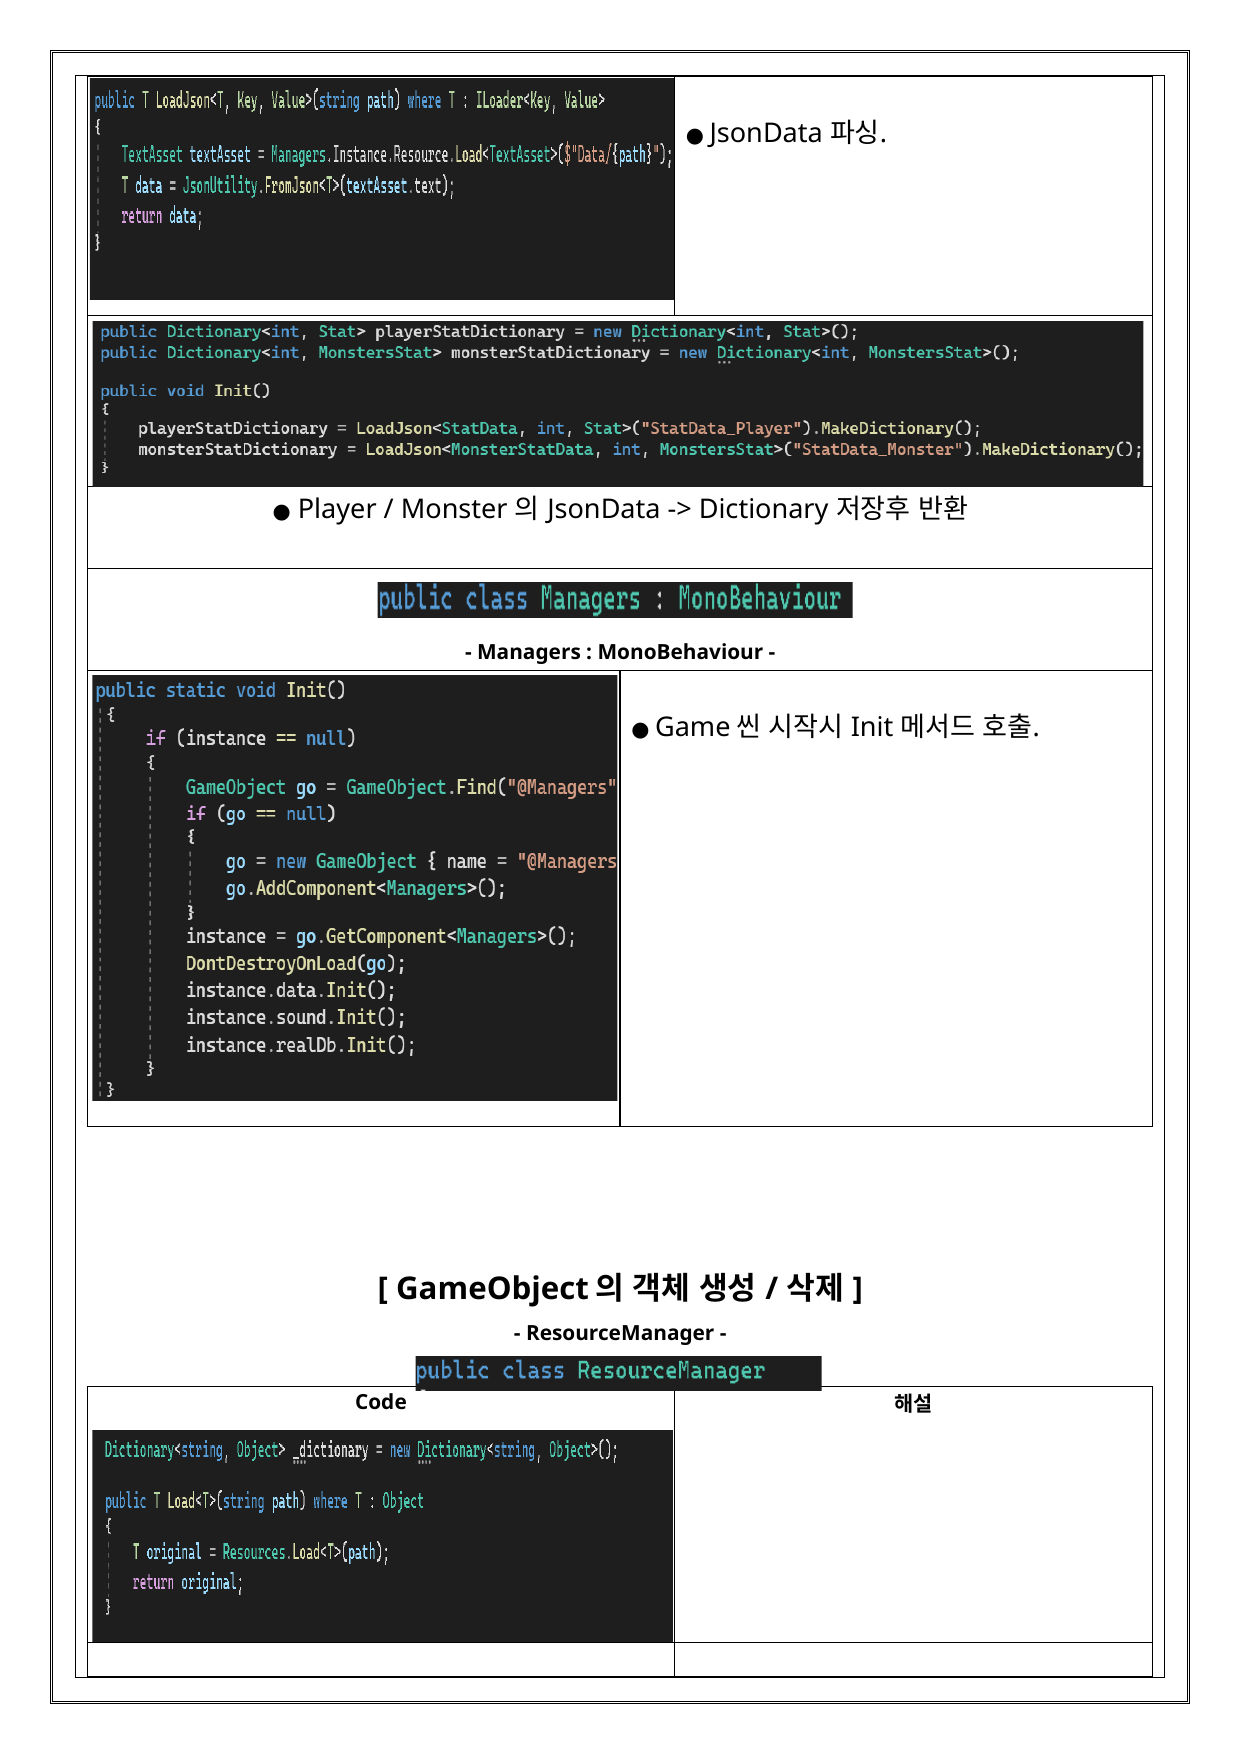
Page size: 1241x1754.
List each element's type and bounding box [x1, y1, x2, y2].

picture [92, 321, 1144, 487]
table_cell [76, 76, 1164, 1677]
picture [92, 1430, 673, 1642]
picture [377, 582, 853, 618]
picture [89, 78, 674, 300]
picture [92, 675, 618, 1101]
picture [415, 1356, 822, 1391]
